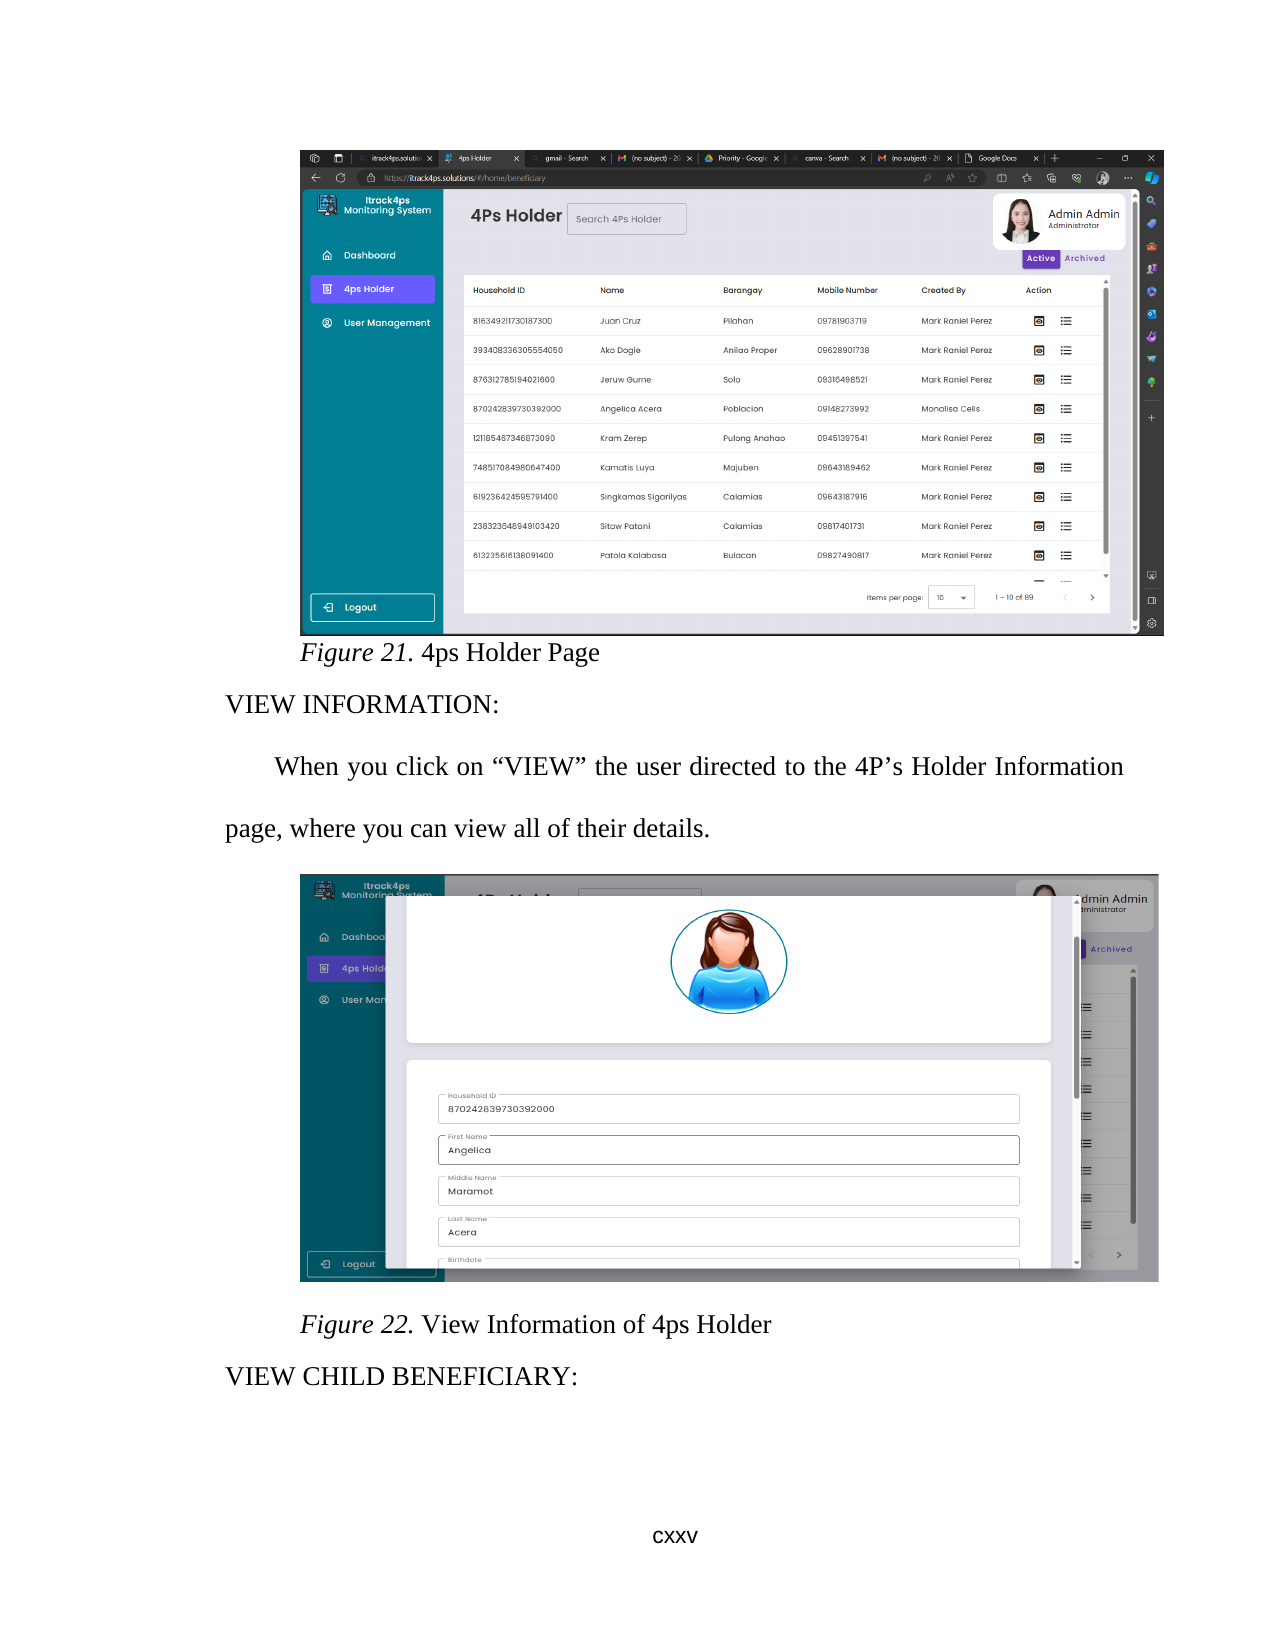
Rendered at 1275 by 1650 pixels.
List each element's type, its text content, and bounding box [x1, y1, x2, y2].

text VIEW CHILD BENEFICIARY: [225, 1360, 1125, 1391]
picture [300, 874, 1159, 1282]
text VIEW INFORMATION: [225, 688, 1125, 719]
text Figure 22. View Information of 4ps Holder [225, 1308, 1125, 1339]
text When you click on “VIEW” the user directed to the 4P’s Holder Information page, where you can view all of their details. [225, 750, 1125, 844]
picture [300, 150, 1164, 636]
text Figure 21. 4ps Holder Page [225, 636, 1125, 667]
